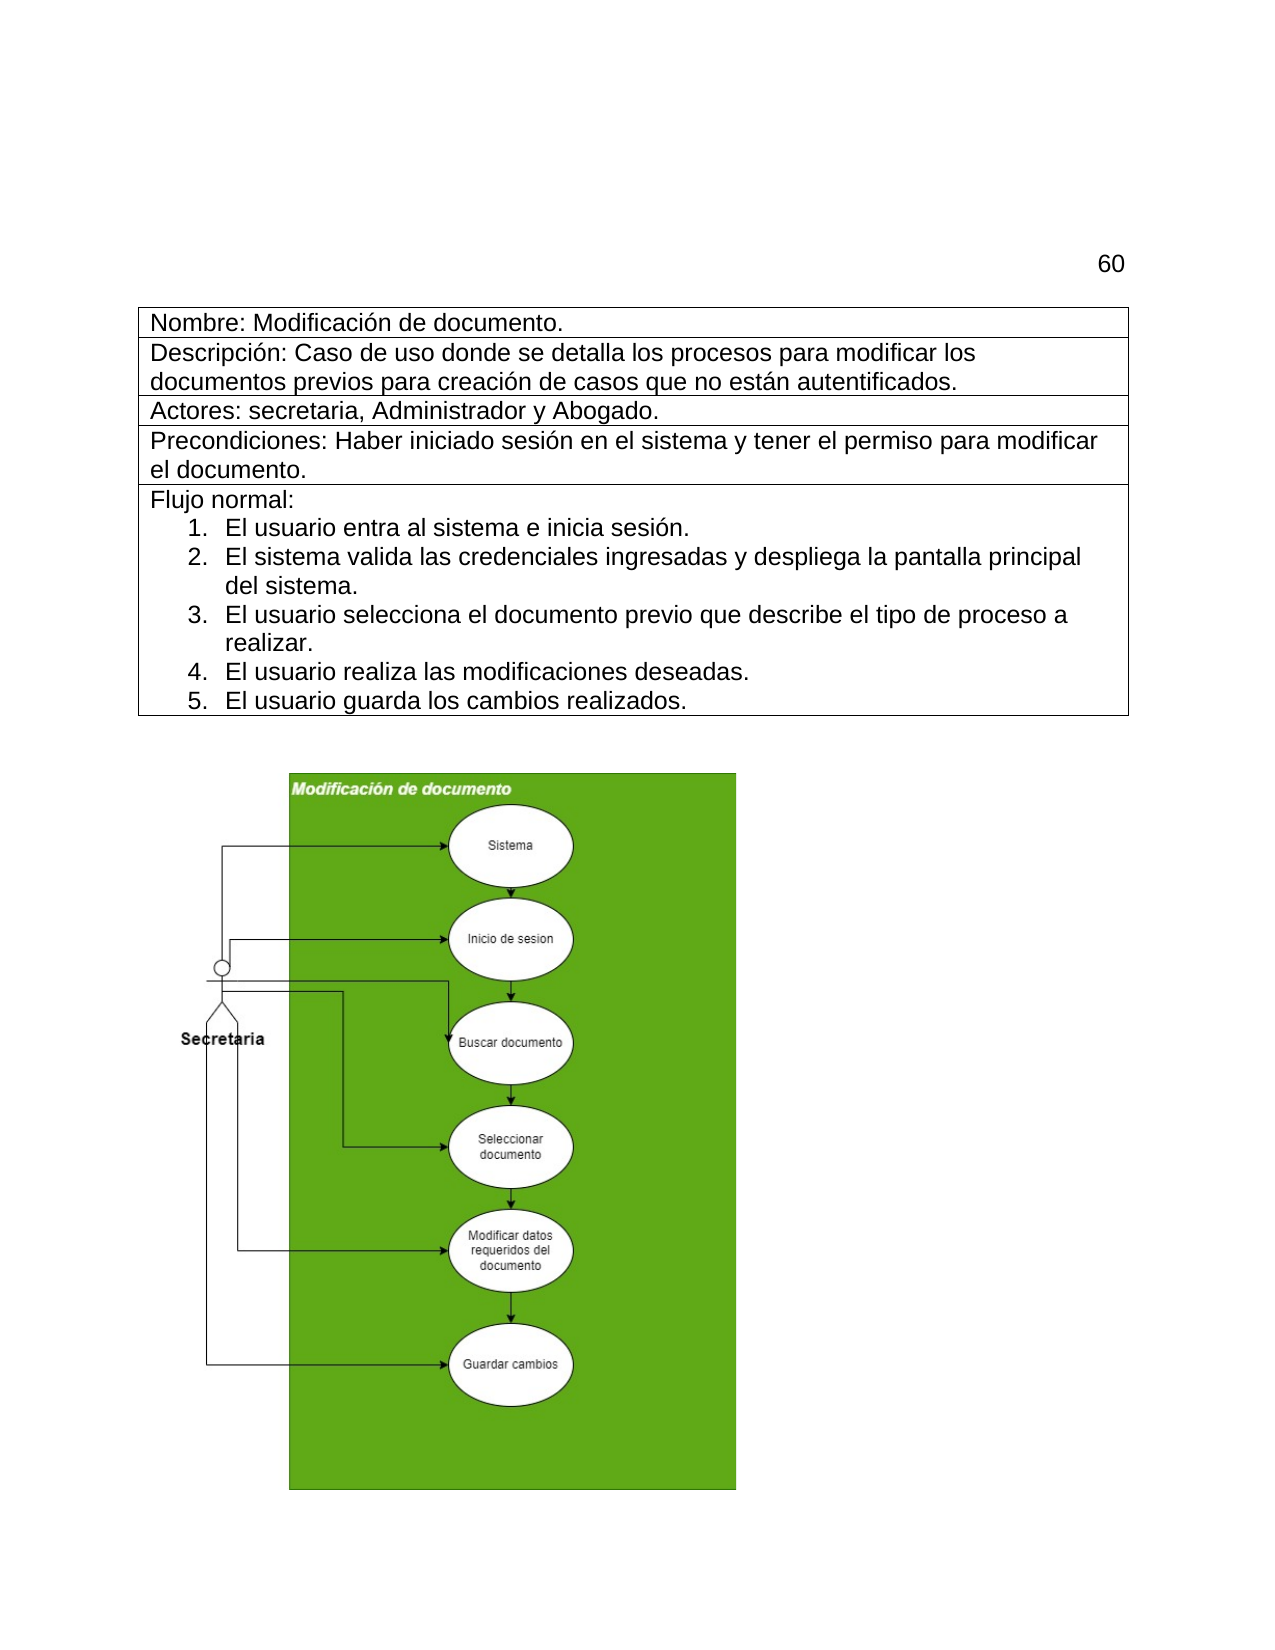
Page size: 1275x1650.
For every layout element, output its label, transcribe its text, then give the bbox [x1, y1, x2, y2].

table_cell Flujo normal: El usuario entra al sistema e inicia sesión. El sistema valida las credenciales ingresadas y despliega la pantalla principal del sistema. El usuario selecciona el documento previo que describe el tipo de proceso a realizar. El usuario realiza las modificaciones deseadas. El usuario guarda los cambios realizados. [139, 485, 1128, 714]
picture [179, 773, 737, 1490]
table_cell Precondiciones: Haber iniciado sesión en el sistema y tener el permiso para modificar el documento. [139, 426, 1128, 483]
table_cell Actores: secretaria, Administrador y Abogado. [139, 396, 1128, 425]
table_header Nombre: Modificación de documento. [139, 308, 1128, 337]
table_cell Descripción: Caso de uso donde se detalla los procesos para modificar los documentos previos para creación de casos que no están autentificados. [139, 338, 1128, 395]
